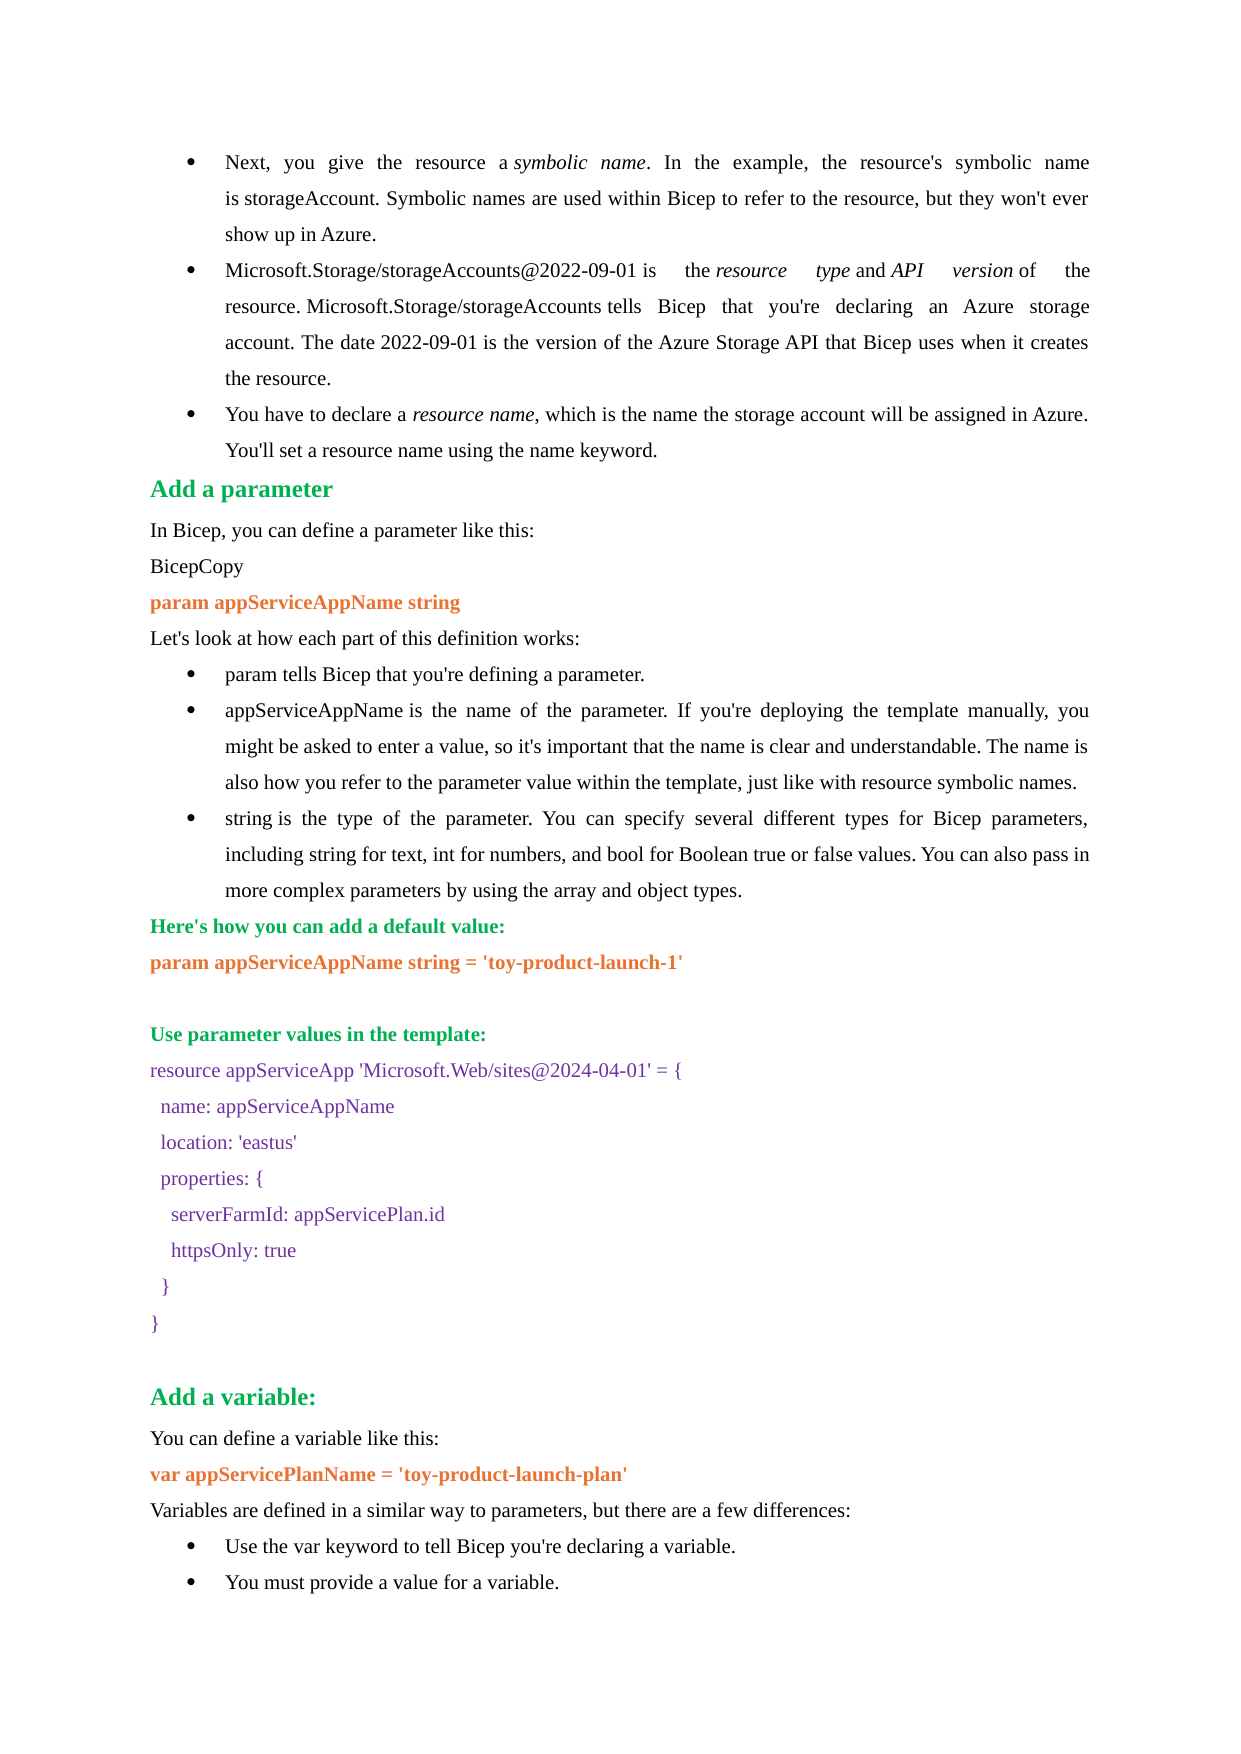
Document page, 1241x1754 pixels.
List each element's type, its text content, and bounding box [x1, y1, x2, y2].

list You have to declare a resource name, which is the name the storage account will be assigned in Azure. You'll set a resource name using the name keyword. [187, 402, 1090, 462]
text } [150, 1310, 1090, 1334]
list string is the type of the parameter. You can specify several different types for Bicep parameters, including string for text, int for numbers, and bool for Boolean true or false values. You can also pass in more complex parameters by using the array and object types. [187, 806, 1090, 902]
list Use the var keyword to tell Bicep you're declaring a variable. [187, 1534, 1090, 1558]
text Let's look at how each part of this definition works: [150, 626, 1090, 650]
list Microsoft.Storage/storageAccounts@2022-09-01 is the resource type and API version of the resource. Microsoft.Storage/storageAccounts tells Bicep that you're declaring an Azure storage account. The date 2022-09-01 is the version of the Azure Storage API that Bicep uses when it creates the resource. [187, 258, 1090, 390]
text location: 'eastus' [150, 1130, 1090, 1154]
text name: appServiceAppName [150, 1094, 1090, 1118]
list param tells Bicep that you're defining a parameter. [187, 662, 1090, 686]
text Add a parameter [150, 474, 1090, 503]
text Use parameter values in the template: [150, 1022, 1090, 1046]
text param appServiceAppName string [150, 589, 1090, 614]
text var appServicePlanName = 'toy-product-launch-plan' [150, 1462, 1090, 1486]
text BicepCopy [150, 553, 1090, 578]
list Next, you give the resource a symbolic name. In the example, the resource's symbolic name is storageAccount. Symbolic names are used within Bicep to refer to the resource, but they won't ever show up in Azure. [187, 150, 1090, 246]
text param appServiceAppName string = 'toy-product-launch-1' [150, 950, 1090, 974]
text Variables are defined in a similar way to parameters, but there are a few differences: [150, 1498, 1090, 1522]
text serverFarmId: appServicePlan.id [150, 1202, 1090, 1226]
text Add a variable: [150, 1382, 1090, 1411]
text } [150, 1274, 1090, 1298]
text You can define a variable like this: [150, 1426, 1090, 1450]
list appServiceAppName is the name of the parameter. If you're deploying the template manually, you might be asked to enter a value, so it's important that the name is clear and understandable. The name is also how you refer to the parameter value within the template, just like with resource symbolic names. [187, 698, 1090, 794]
text Here's how you can add a default value: [150, 914, 1090, 938]
text In Bicep, you can define a parameter like this: [150, 517, 1090, 542]
text properties: { [150, 1166, 1090, 1190]
text resource appServiceApp 'Microsoft.Web/sites@2024-04-01' = { [150, 1058, 1090, 1082]
list You must provide a value for a variable. [187, 1570, 1090, 1594]
text httpsOnly: true [150, 1238, 1090, 1262]
